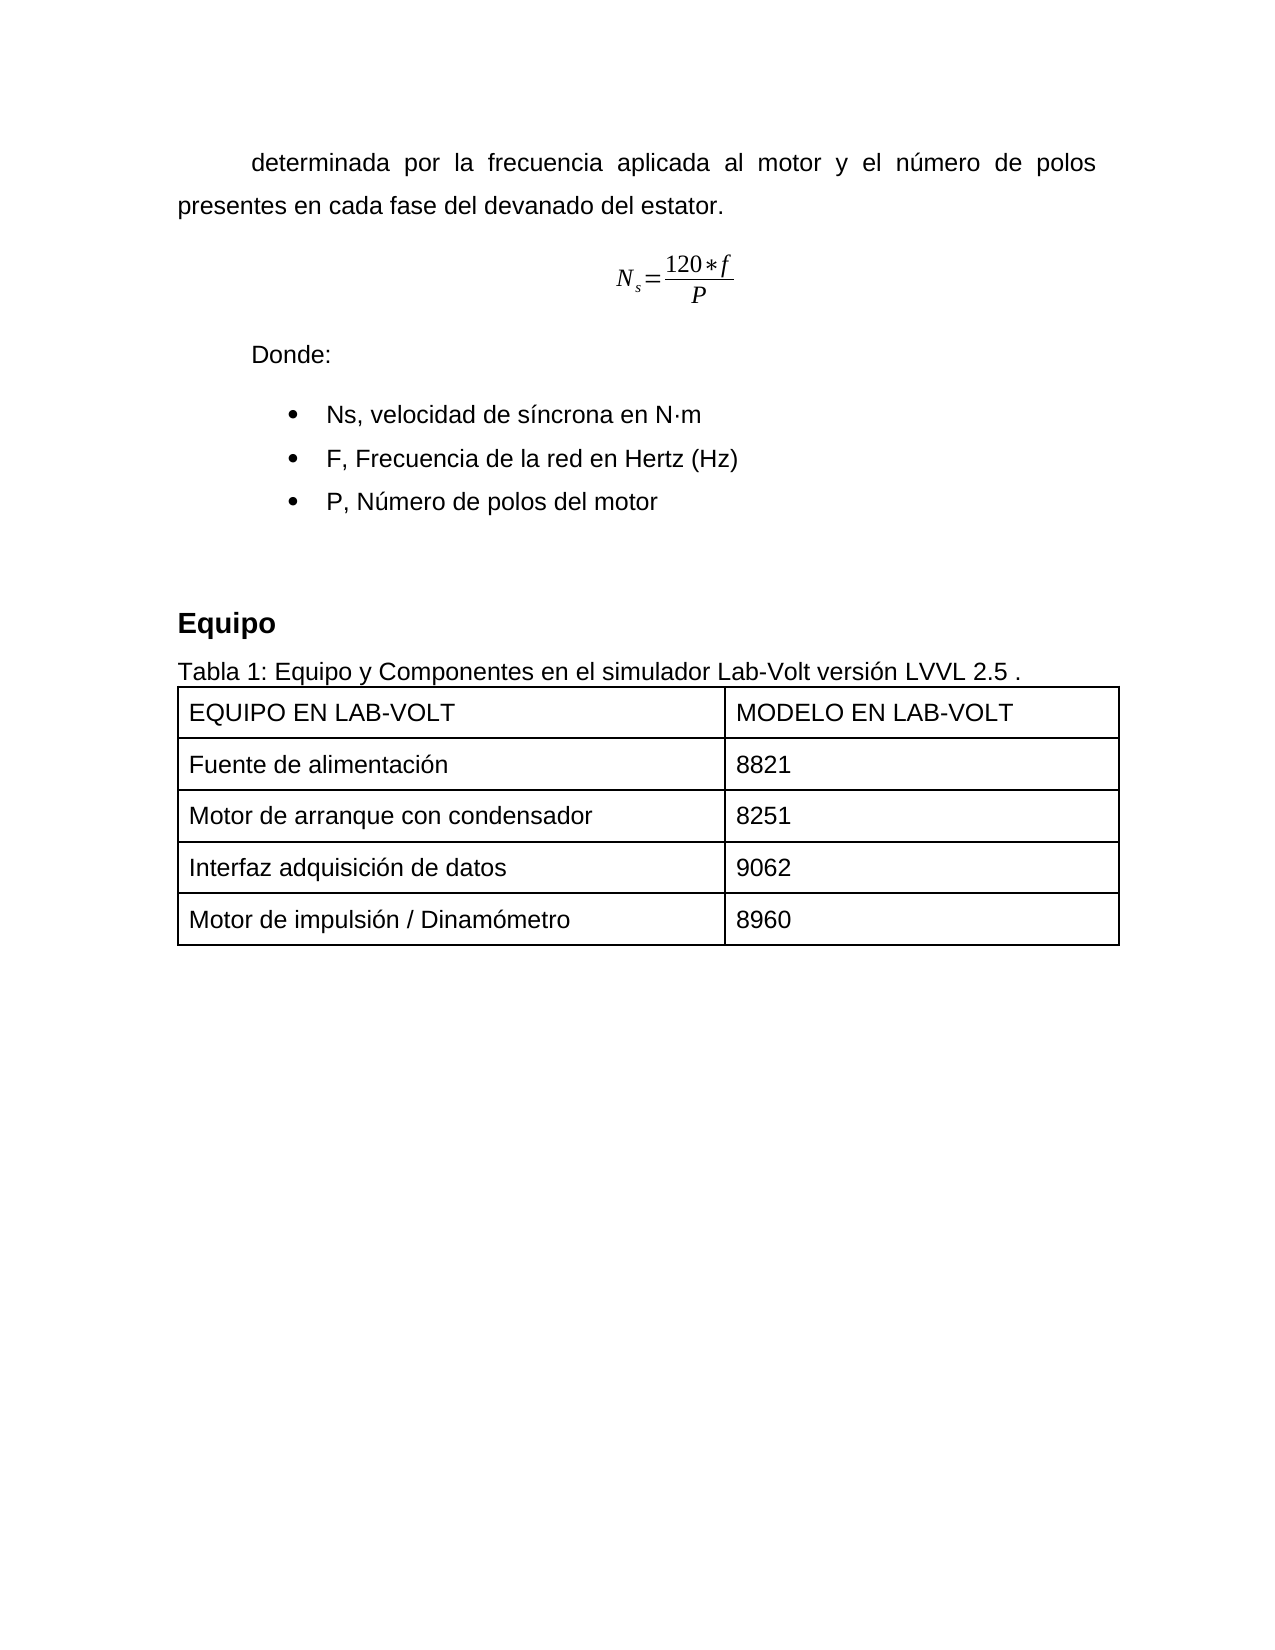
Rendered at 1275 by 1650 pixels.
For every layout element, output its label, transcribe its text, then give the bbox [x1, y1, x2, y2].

table_cell Motor de impulsión / Dinamómetro [179, 894, 724, 944]
subtitle Equipo [177, 606, 1098, 640]
table_header MODELO EN LAB-VOLT [726, 688, 1118, 737]
text Tabla 1: Equipo y Componentes en el simulador Lab-Volt versión LVVL 2.5 . [177, 657, 1098, 686]
table_cell 9062 [726, 843, 1118, 892]
list Ns, velocidad de síncrona en N·m [288, 400, 1098, 429]
table_cell 8960 [726, 894, 1118, 944]
table_cell 8251 [726, 791, 1118, 841]
table_cell Motor de arranque con condensador [179, 791, 724, 841]
text determinada por la frecuencia aplicada al motor y el número de polos presentes en cada fase del devanado del estator. [177, 148, 1098, 219]
table_cell Interfaz adquisición de datos [179, 843, 724, 892]
table_cell 8821 [726, 739, 1118, 789]
list F, Frecuencia de la red en Hertz (Hz) [288, 443, 1098, 472]
list P, Número de polos del motor [288, 487, 1098, 516]
table_header EQUIPO EN LAB-VOLT [179, 688, 724, 737]
text Donde: [177, 341, 1098, 369]
table_cell Fuente de alimentación [179, 739, 724, 789]
